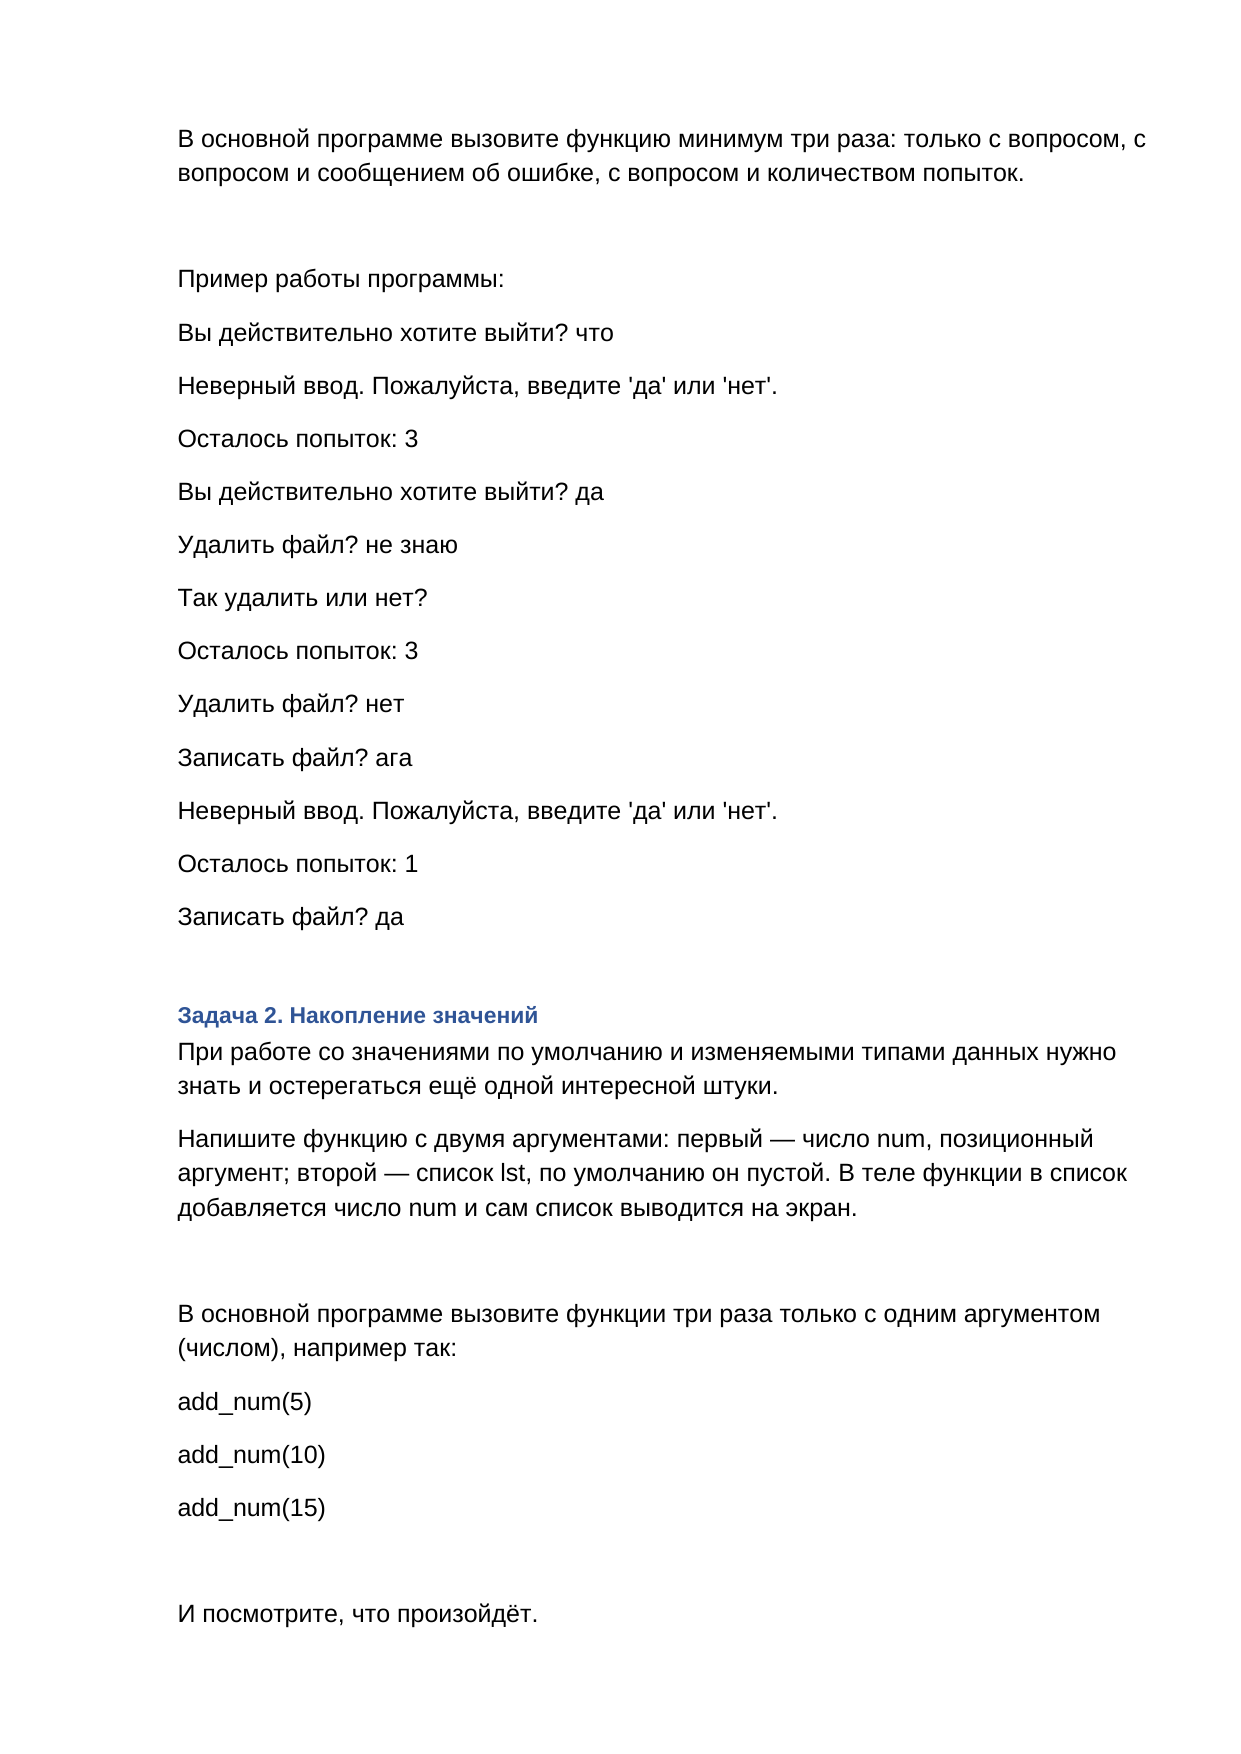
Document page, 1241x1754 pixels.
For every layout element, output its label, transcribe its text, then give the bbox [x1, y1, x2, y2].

text В основной программе вызовите функцию минимум три раза: только с вопросом, с вопросом и сообщением об ошибке, с вопросом и количеством попыток. [177, 118, 1152, 187]
text add_num(5) [177, 1381, 1152, 1415]
text При работе со значениями по умолчанию и изменяемыми типами данных нужно знать и остерегаться ещё одной интересной штуки. [177, 1031, 1152, 1100]
text Осталось попыток: 3 [177, 418, 1152, 452]
subtitle Задача 2. Накопление значений [177, 1002, 1152, 1029]
text И посмотрите, что произойдёт. [177, 1593, 1152, 1628]
text Так удалить или нет? [177, 577, 1152, 612]
text add_num(15) [177, 1487, 1152, 1522]
text Осталось попыток: 1 [177, 843, 1152, 877]
text Вы действительно хотите выйти? что [177, 312, 1152, 346]
text В основной программе вызовите функции три раза только с одним аргументом (числом), например так: [177, 1293, 1152, 1362]
text Напишите функцию с двумя аргументами: первый — число num, позиционный аргумент; второй — список lst, по умолчанию он пустой. В теле функции в список добавляется число num и сам список выводится на экран. [177, 1118, 1152, 1222]
text Пример работы программы: [177, 259, 1152, 293]
text Удалить файл? нет [177, 684, 1152, 718]
text Неверный ввод. Пожалуйста, введите 'да' или 'нет'. [177, 365, 1152, 399]
text Записать файл? да [177, 896, 1152, 931]
text add_num(10) [177, 1434, 1152, 1468]
text Удалить файл? не знаю [177, 524, 1152, 559]
text Неверный ввод. Пожалуйста, введите 'да' или 'нет'. [177, 790, 1152, 824]
text Записать файл? ага [177, 737, 1152, 771]
text Вы действительно хотите выйти? да [177, 471, 1152, 506]
text Осталось попыток: 3 [177, 631, 1152, 665]
